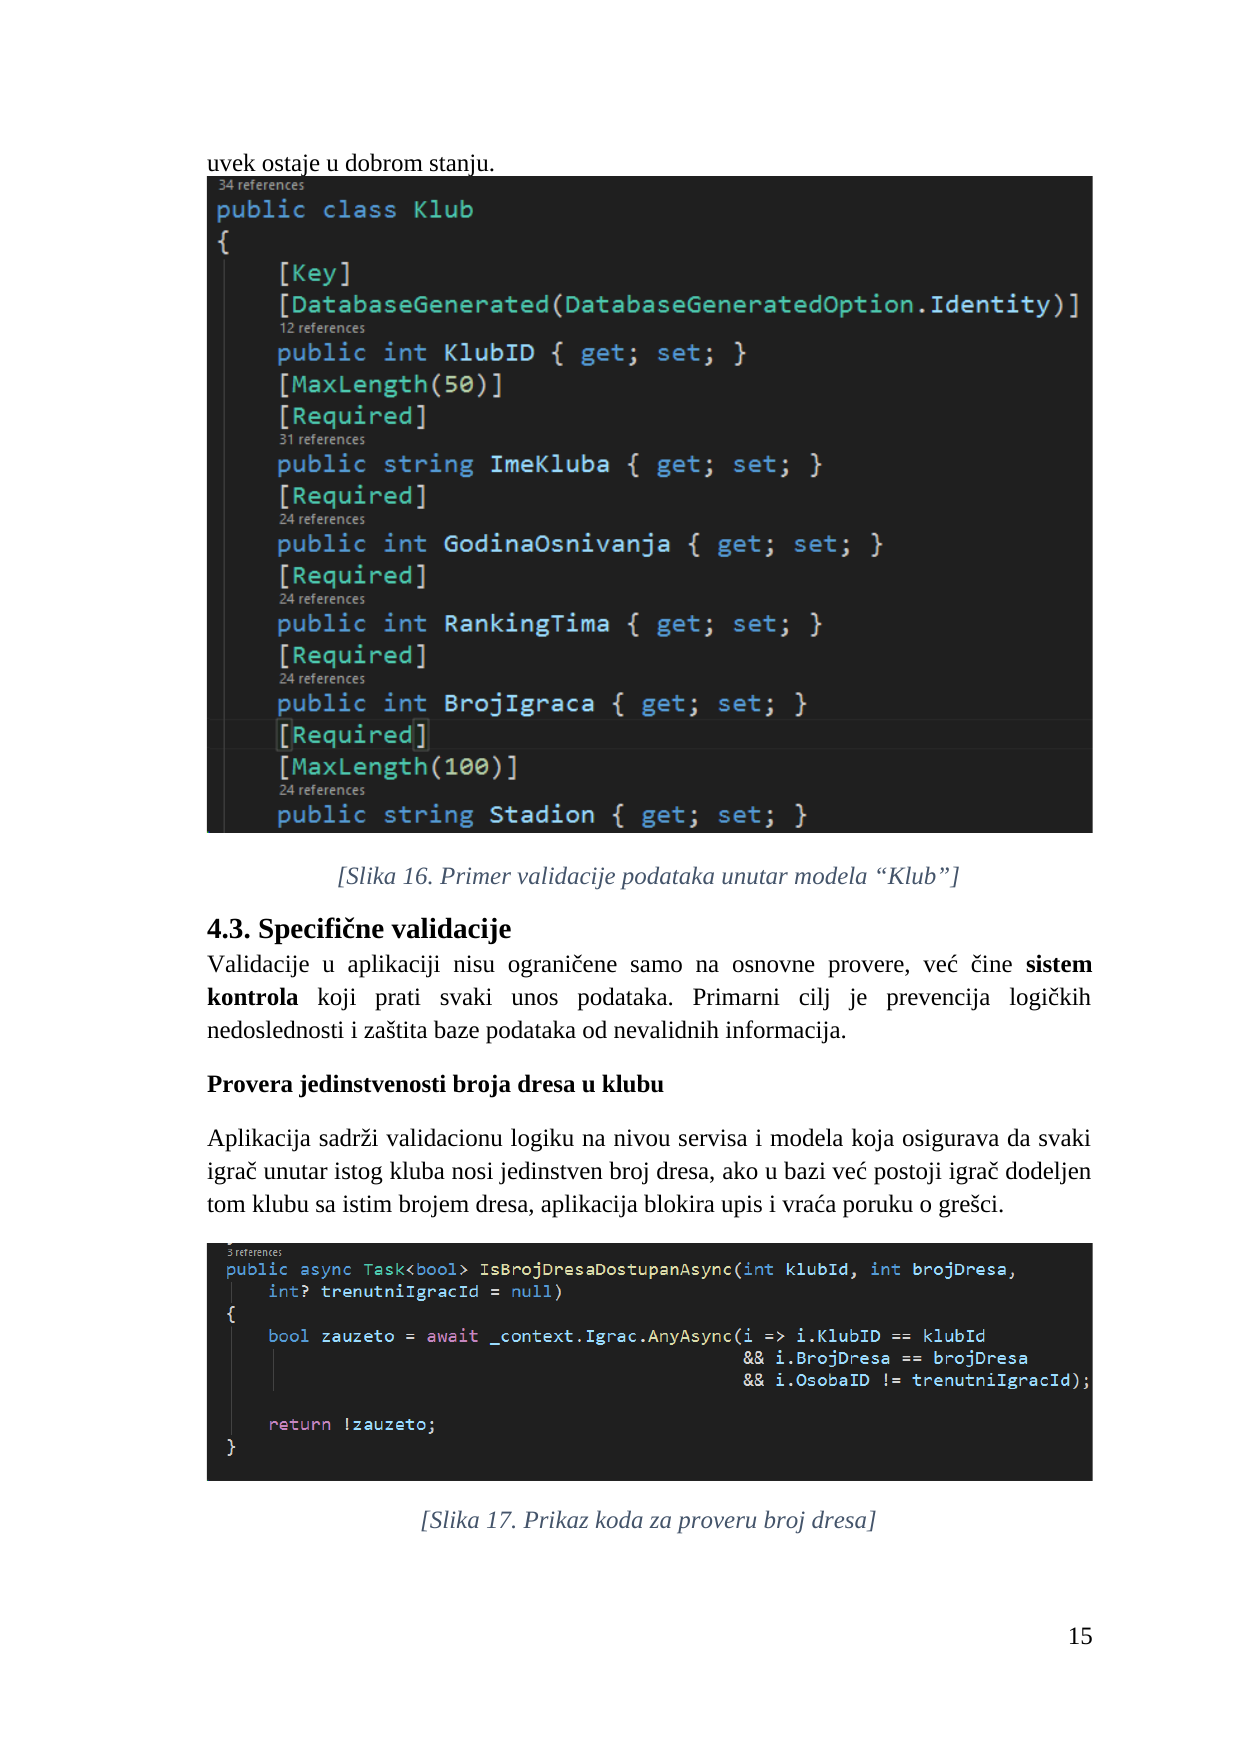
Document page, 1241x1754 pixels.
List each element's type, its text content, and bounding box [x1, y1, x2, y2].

text [Slika 16. Primer validacije podataka unutar modela “Klub”] [207, 861, 1092, 890]
picture [206, 176, 1093, 833]
text [Slika 17. Prikaz koda za proveru broj dresa] [207, 1505, 1092, 1534]
text Validacije u aplikaciji nisu ograničene samo na osnovne provere, već čine sistem kontrola koji prati svaki unos podataka. Primarni cilj je prevencija logičkih nedoslednosti i zaštita baze podataka od nevalidnih informacija. [207, 949, 1092, 1044]
text Provera jedinstvenosti broja dresa u klubu [207, 1069, 1092, 1098]
text Aplikacija sadrži validacionu logiku na nivou servisa i modela koja osigurava da svaki igrač unutar istog kluba nosi jedinstven broj dresa, ako u bazi već postoji igrač dodeljen tom klubu sa istim brojem dresa, aplikacija blokira upis i vraća poruku o grešci. [207, 1123, 1092, 1218]
picture [206, 1243, 1093, 1481]
subtitle 4.3. Specifične validacije [207, 911, 1092, 944]
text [207, 148, 1092, 176]
